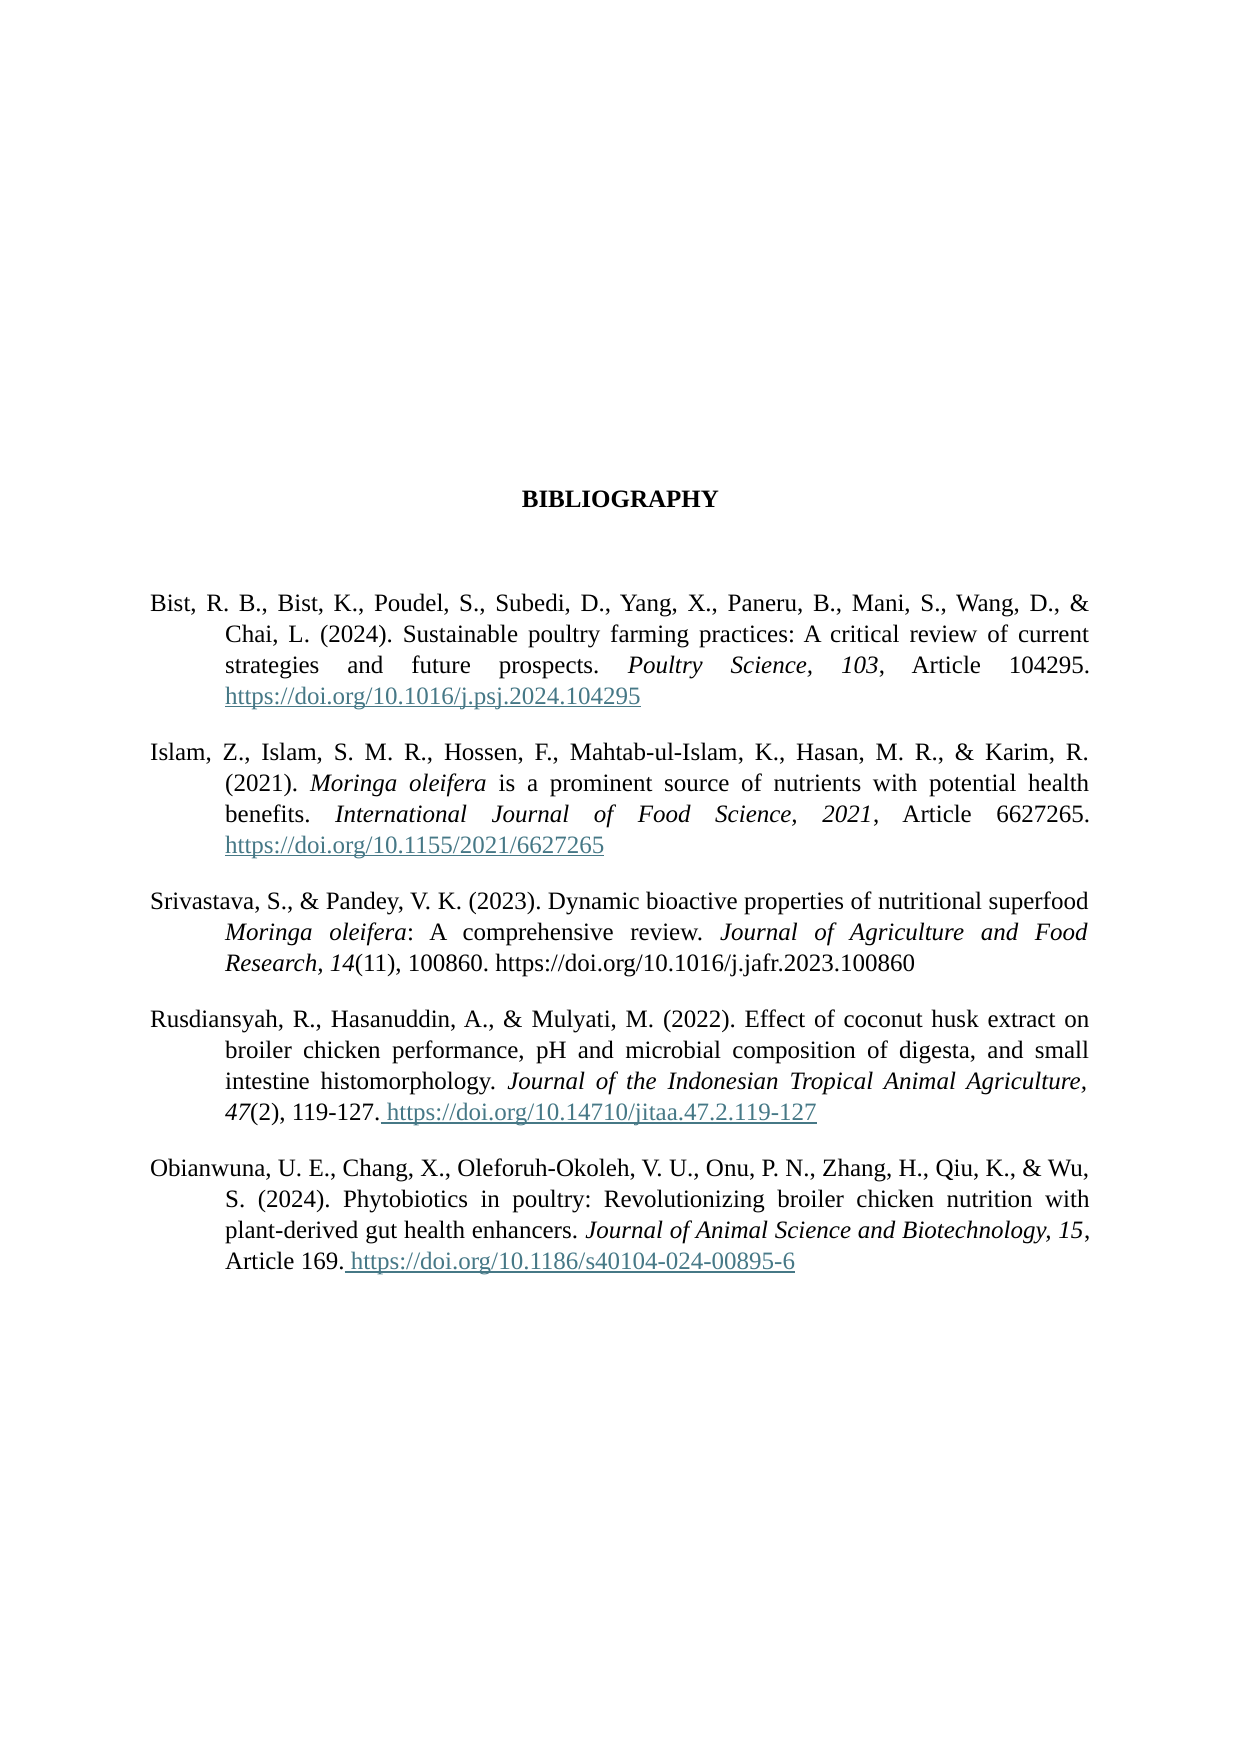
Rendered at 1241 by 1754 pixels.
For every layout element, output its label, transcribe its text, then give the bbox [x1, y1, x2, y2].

text Rusdiansyah, R., Hasanuddin, A., & Mulyati, M. (2022). Effect of coconut husk extract on broiler chicken performance, pH and microbial composition of digesta, and small intestine histomorphology. Journal of the Indonesian Tropical Animal Agriculture, 47(2), 119-127. https://doi.org/10.14710/jitaa.47.2.119-127 [150, 1004, 1090, 1126]
text Islam, Z., Islam, S. M. R., Hossen, F., Mahtab-ul-Islam, K., Hasan, M. R., & Karim, R. (2021). Moringa oleifera is a prominent source of nutrients with potential health benefits. International Journal of Food Science, 2021, Article 6627265. https://doi.org/10.1155/2021/6627265 [150, 737, 1090, 859]
text BIBLIOGRAPHY [150, 484, 1090, 513]
text Obianwuna, U. E., Chang, X., Oleforuh-Okoleh, V. U., Onu, P. N., Zhang, H., Qiu, K., & Wu, S. (2024). Phytobiotics in poultry: Revolutionizing broiler chicken nutrition with plant-derived gut health enhancers. Journal of Animal Science and Biotechnology, 15, Article 169. https://doi.org/10.1186/s40104-024-00895-6 [150, 1153, 1090, 1275]
text Srivastava, S., & Pandey, V. K. (2023). Dynamic bioactive properties of nutritional superfood Moringa oleifera: A comprehensive review. Journal of Agriculture and Food Research, 14(11), 100860. https://doi.org/10.1016/j.jafr.2023.100860 [150, 886, 1090, 977]
text Bist, R. B., Bist, K., Poudel, S., Subedi, D., Yang, X., Paneru, B., Mani, S., Wang, D., & Chai, L. (2024). Sustainable poultry farming practices: A critical review of current strategies and future prospects. Poultry Science, 103, Article 104295. https://doi.org/10.1016/j.psj.2024.104295 [150, 588, 1090, 709]
